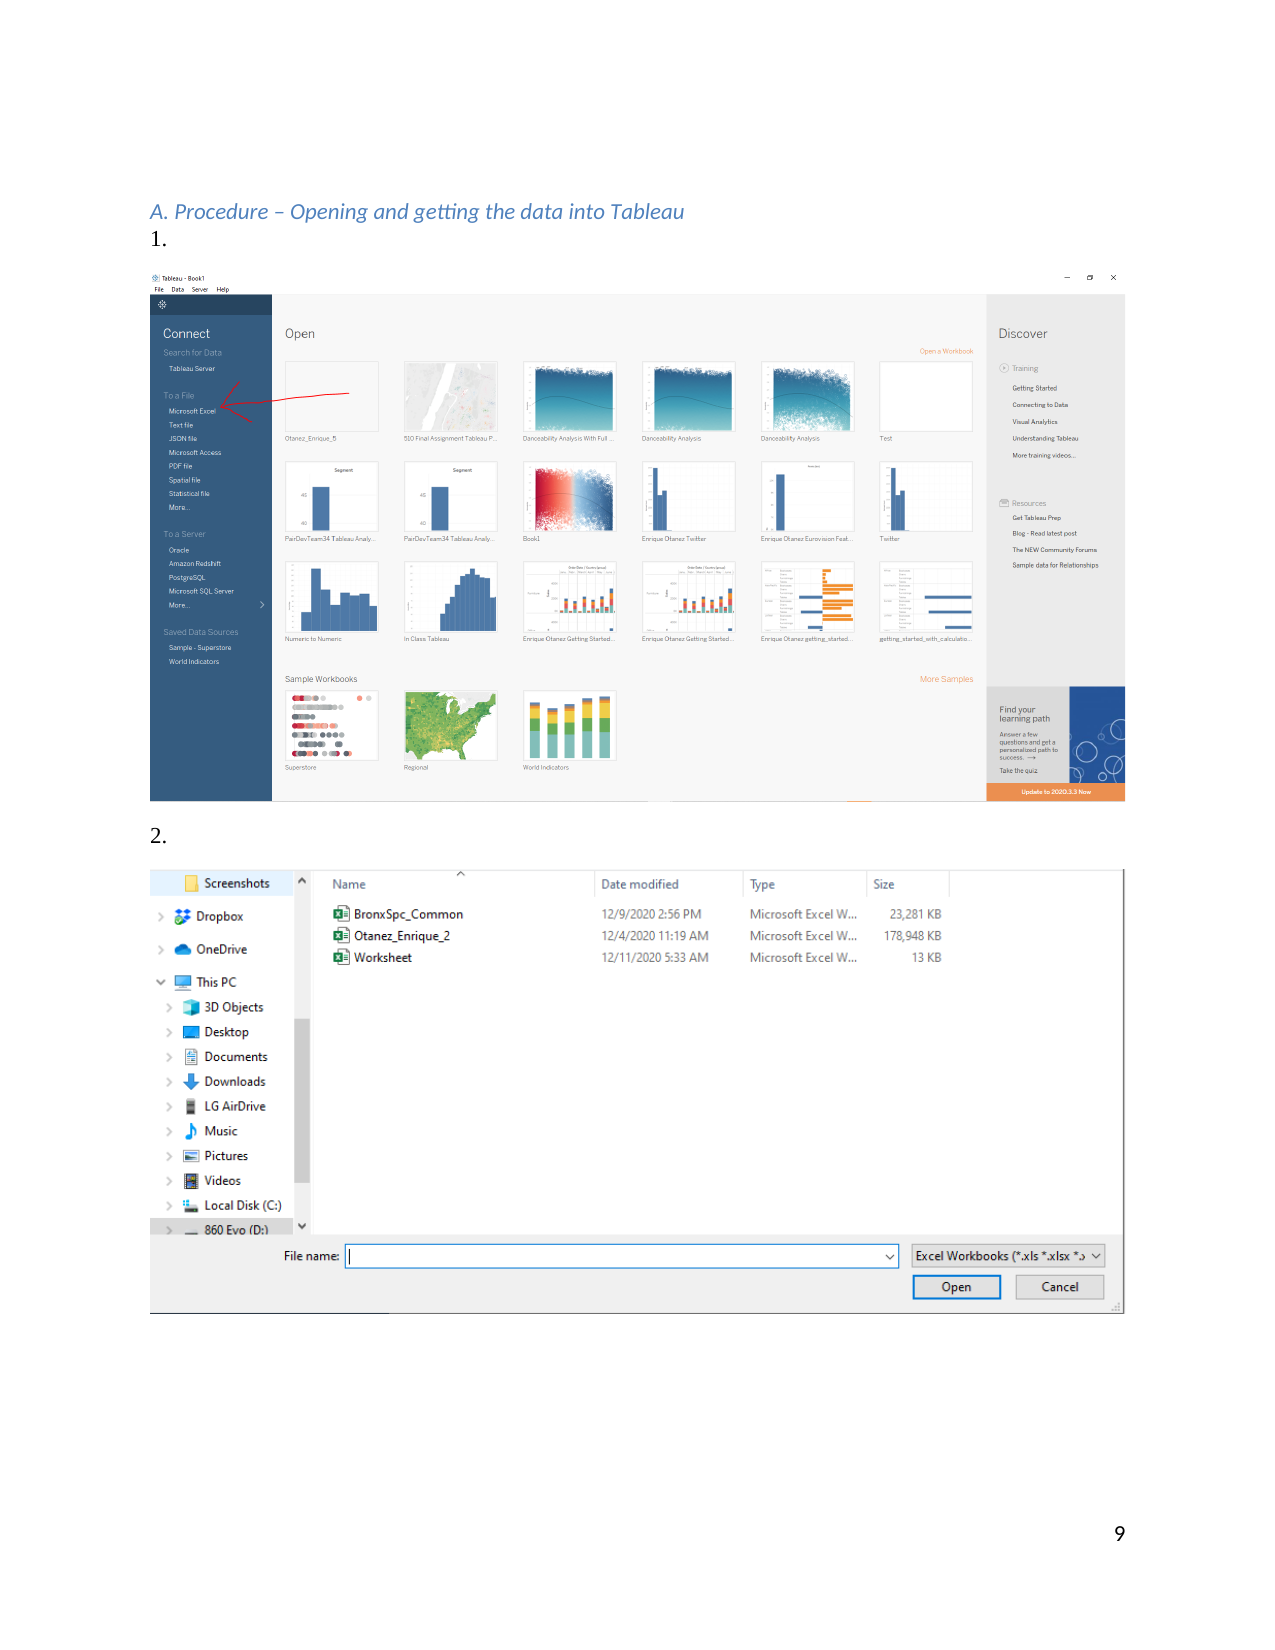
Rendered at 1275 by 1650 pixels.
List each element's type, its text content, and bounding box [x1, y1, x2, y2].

text A. Procedure – Opening and getting the data into Tableau [150, 197, 1125, 225]
picture [150, 869, 1125, 1314]
picture [150, 272, 1125, 802]
text 1. [150, 225, 1125, 252]
text 2. [150, 822, 1125, 849]
